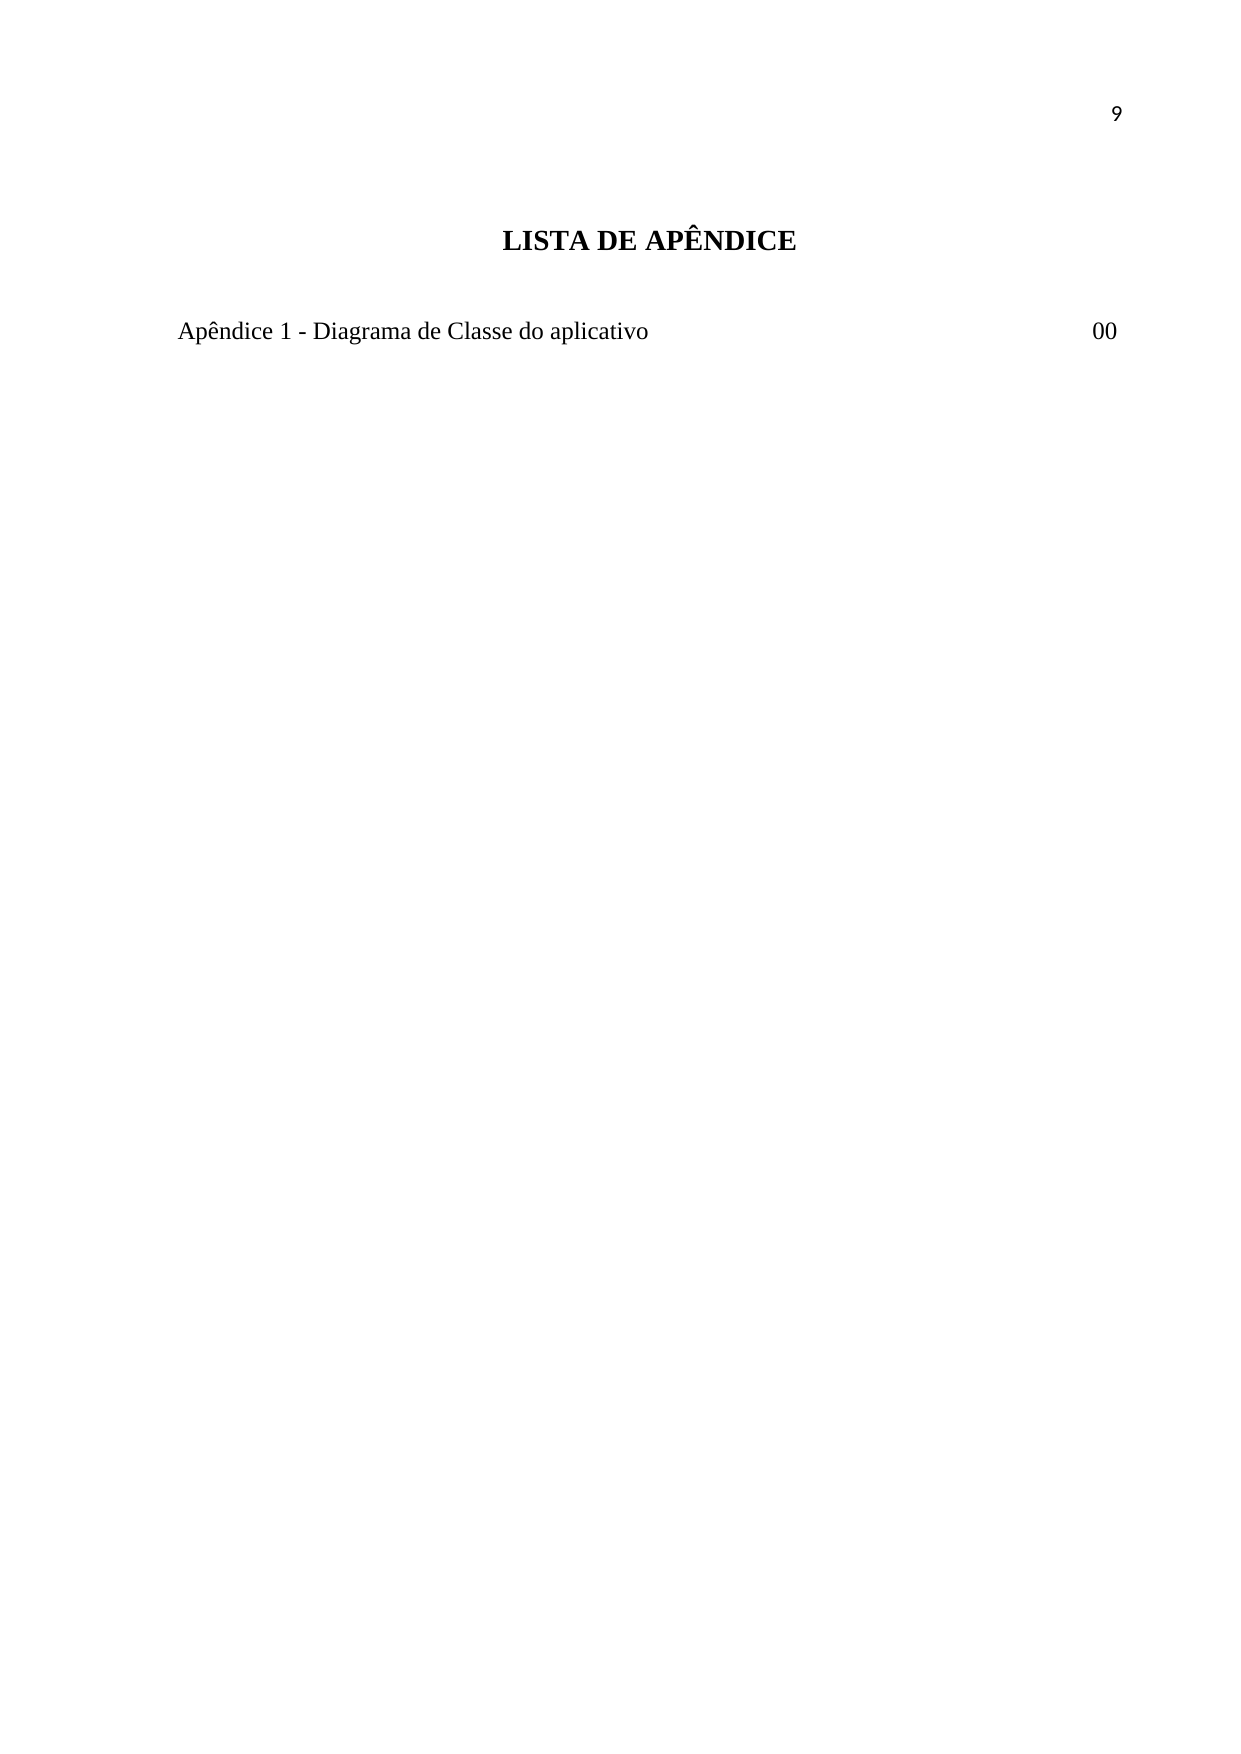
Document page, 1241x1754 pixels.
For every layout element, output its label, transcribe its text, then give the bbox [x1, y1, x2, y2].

text LISTA DE APÊNDICE [177, 223, 1122, 257]
text Apêndice 1 - Diagrama de Classe do aplicativo 00 [177, 316, 1122, 345]
